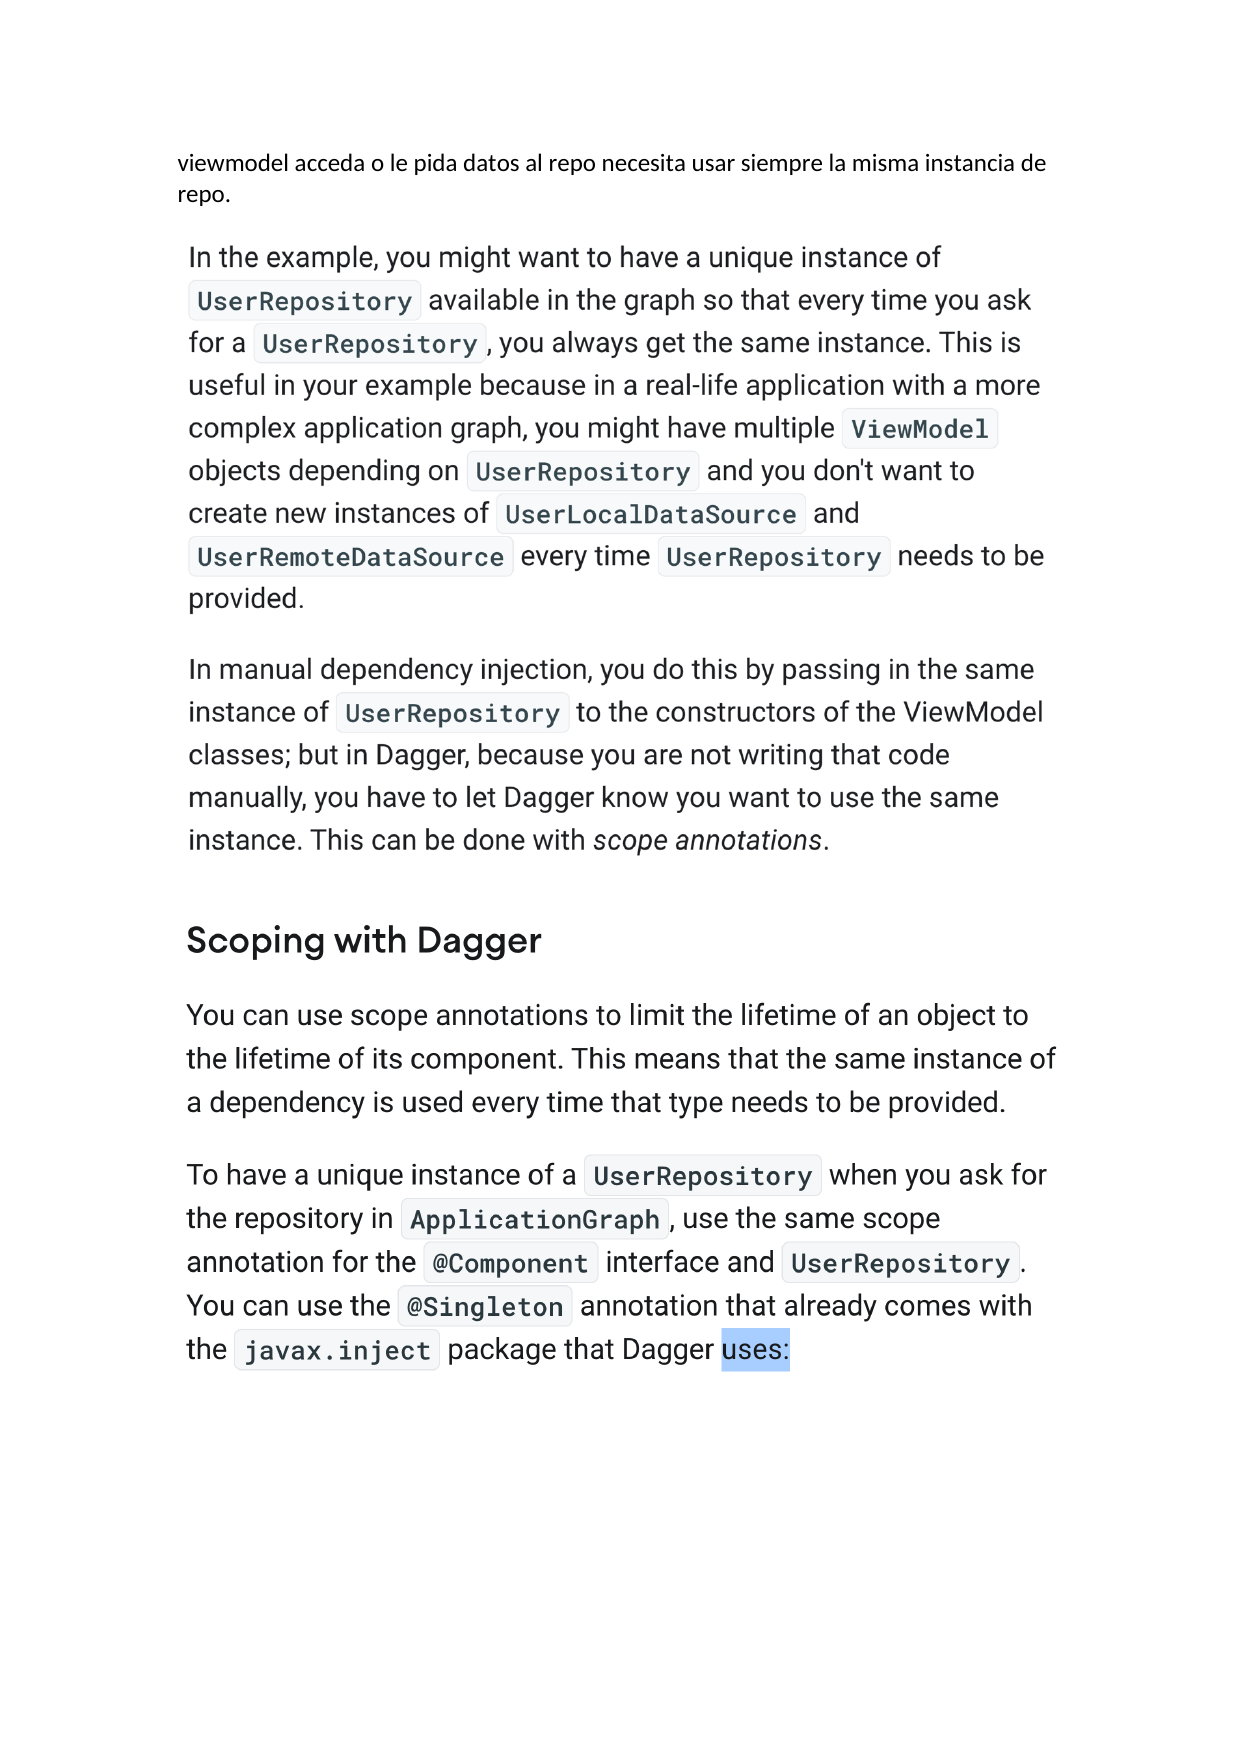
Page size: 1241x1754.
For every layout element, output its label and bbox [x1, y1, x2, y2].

picture [177, 920, 1063, 1398]
text [177, 148, 1063, 209]
picture [177, 239, 1063, 890]
